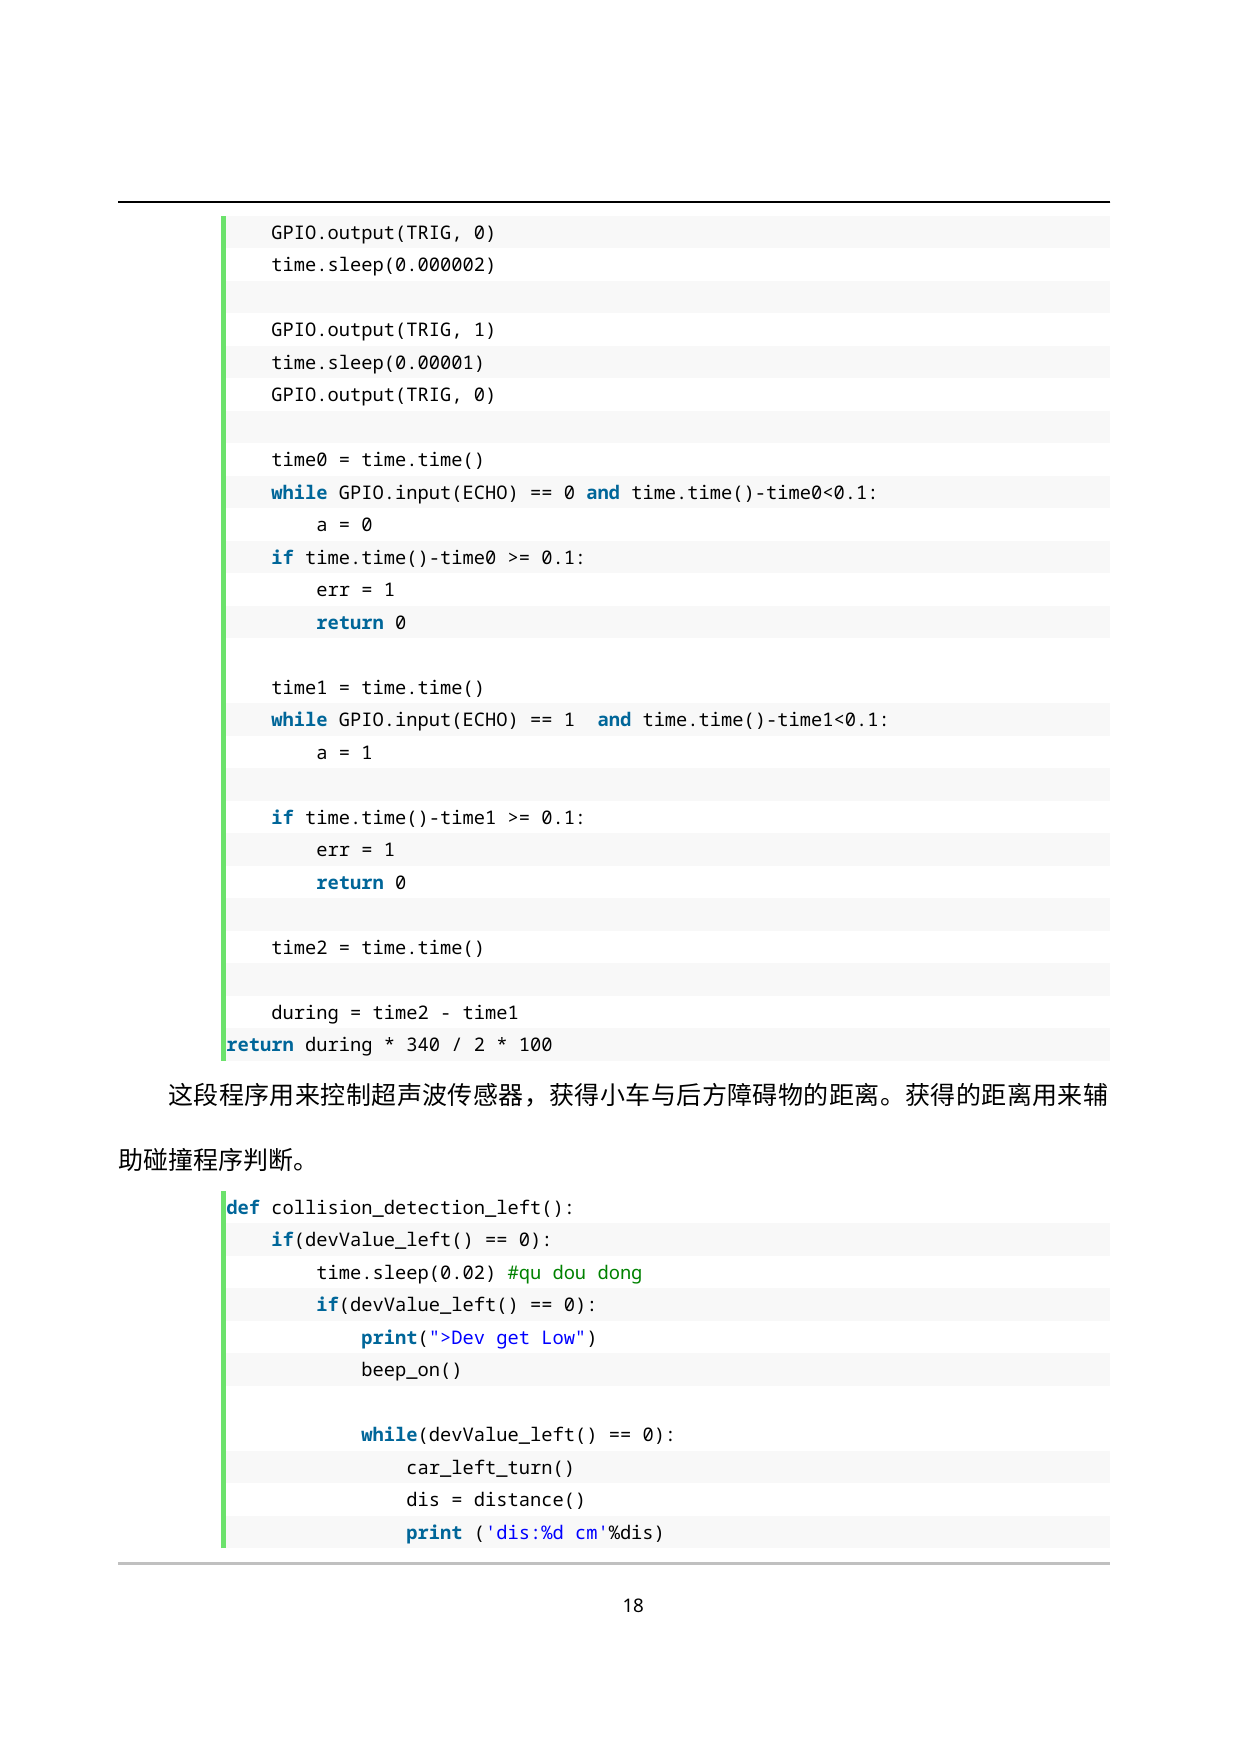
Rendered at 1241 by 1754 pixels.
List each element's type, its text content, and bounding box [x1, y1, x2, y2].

text return during * 340 / 2 * 100 [226, 1028, 1110, 1061]
text if(devValue_left() == 0): [226, 1223, 1110, 1256]
text if time.time()-time1 >= 0.1: [226, 801, 1110, 833]
text print(">Dev get Low") [226, 1321, 1110, 1353]
text dis = distance() [226, 1483, 1110, 1516]
text return 0 [226, 866, 1110, 898]
text a = 1 [226, 736, 1110, 768]
text time2 = time.time() [226, 931, 1110, 963]
text while GPIO.input(ECHO) == 1 and time.time()-time1<0.1: [226, 703, 1110, 736]
text GPIO.output(TRIG, 1) [226, 313, 1110, 346]
text time1 = time.time() [226, 671, 1110, 703]
text time.sleep(0.02) #qu dou dong [226, 1256, 1110, 1288]
text err = 1 [226, 833, 1110, 866]
text if(devValue_left() == 0): [226, 1288, 1110, 1321]
text GPIO.output(TRIG, 0) [226, 378, 1110, 411]
text beep_on() [226, 1353, 1110, 1386]
text while(devValue_left() == 0): [226, 1418, 1110, 1451]
text time.sleep(0.00001) [226, 346, 1110, 378]
text time0 = time.time() [226, 443, 1110, 476]
text a = 0 [226, 508, 1110, 541]
text def collision_detection_left(): [226, 1191, 1110, 1223]
text while GPIO.input(ECHO) == 0 and time.time()-time0<0.1: [226, 476, 1110, 508]
text print ('dis:%d cm'%dis) [226, 1516, 1110, 1548]
text if time.time()-time0 >= 0.1: [226, 541, 1110, 573]
text GPIO.output(TRIG, 0) [226, 216, 1110, 248]
text err = 1 [226, 573, 1110, 606]
text car_left_turn() [226, 1451, 1110, 1483]
text 这段程序用来控制超声波传感器，获得小车与后方障碍物的距离。获得的距离用来辅助碰撞程序判断。 [118, 1061, 1110, 1191]
text return 0 [226, 606, 1110, 638]
text during = time2 - time1 [226, 996, 1110, 1028]
text time.sleep(0.000002) [226, 248, 1110, 281]
